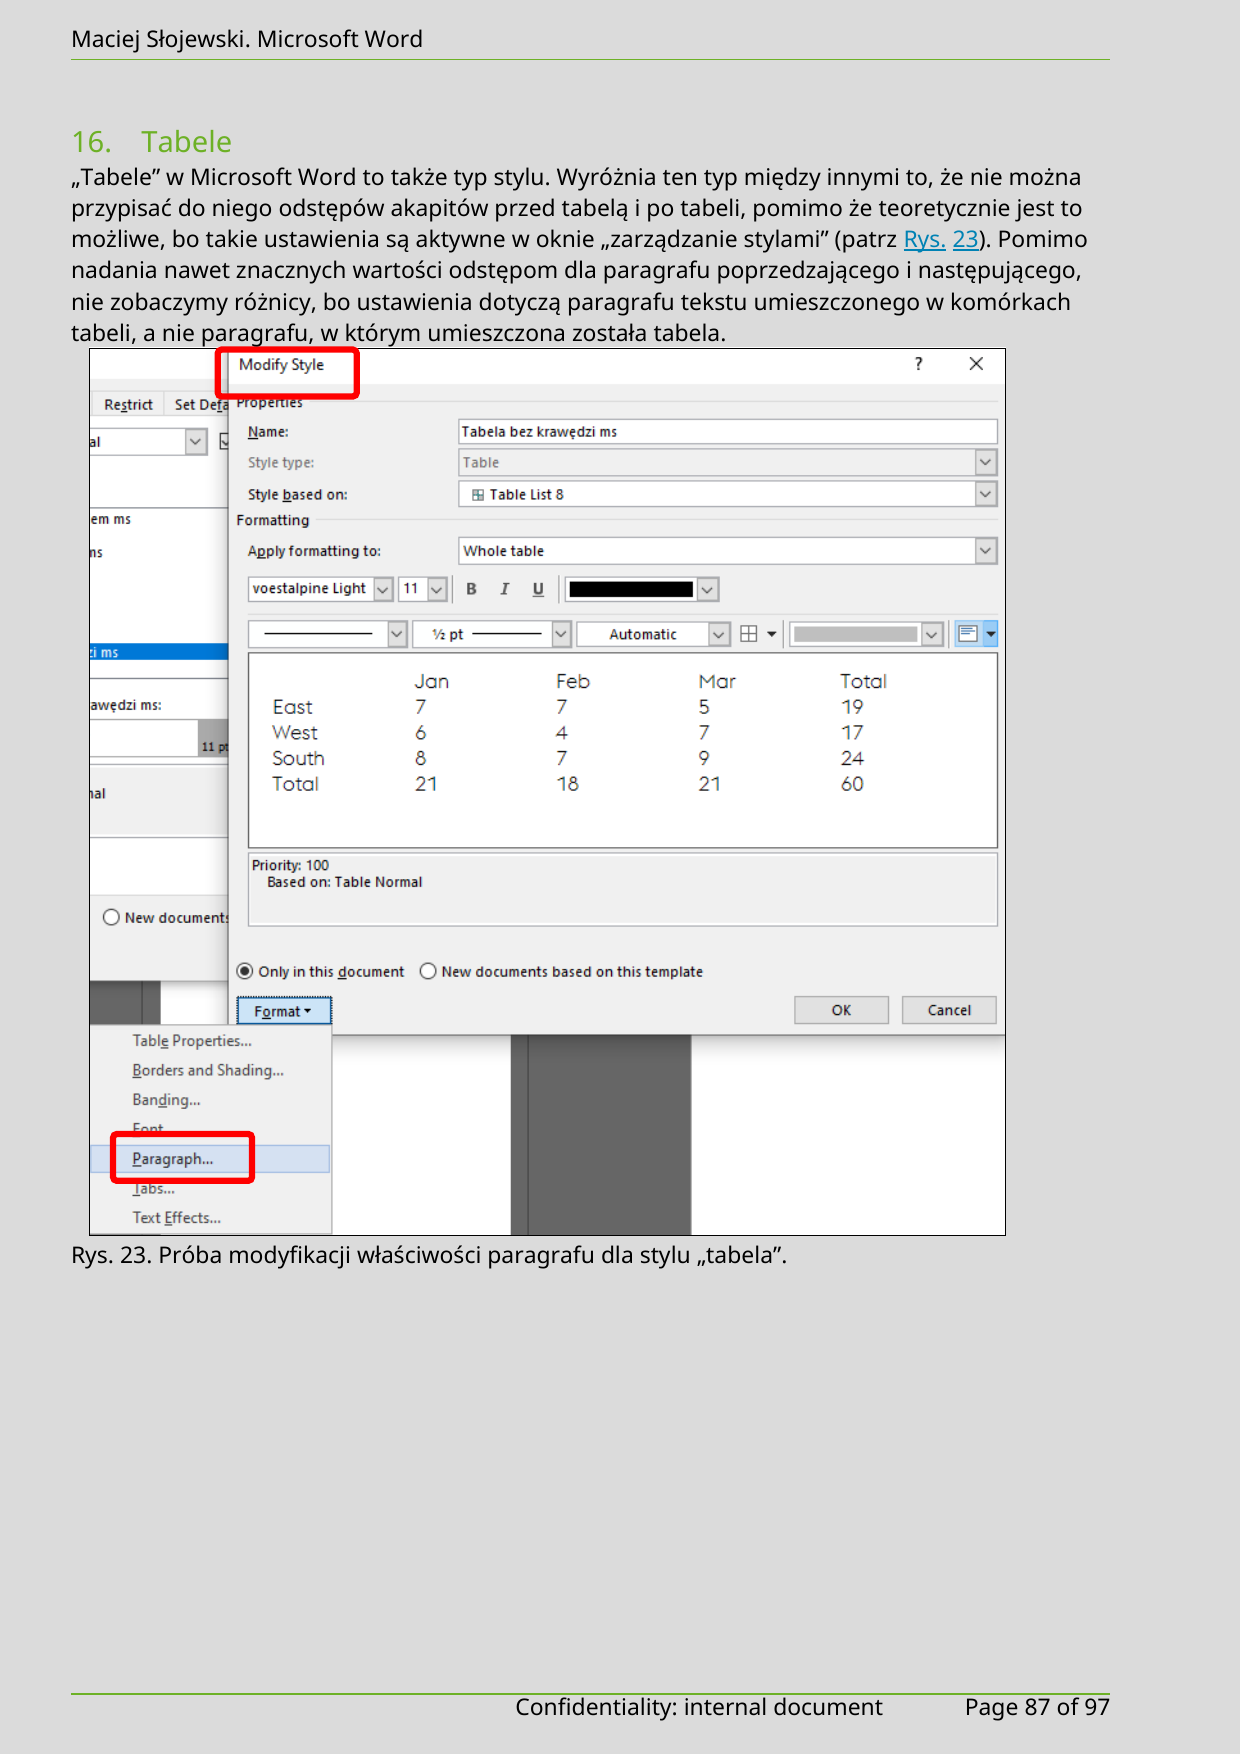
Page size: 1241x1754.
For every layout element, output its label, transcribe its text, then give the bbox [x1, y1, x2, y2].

picture [90, 349, 1005, 1235]
text Rys. 23. Próba modyfikacji właściwości paragrafu dla stylu „tabela”. [71, 1239, 1110, 1270]
picture [221, 353, 353, 393]
text „Tabele” w Microsoft Word to także typ stylu. Wyróżnia ten typ między innymi to, że nie można przypisać do niego odstępów akapitów przed tabelą i po tabeli, pomimo że teoretycznie jest to możliwe, bo takie ustawienia są aktywne w oknie „zarządzanie stylami” (patrz Rys. 23). Pomimo nadania nawet znacznych wartości odstępom dla paragrafu poprzedzającego i następującego, nie zobaczymy różnicy, bo ustawienia dotyczą paragrafu tekstu umieszczonego w komórkach tabeli, a nie paragrafu, w którym umieszczona została tabela. [71, 161, 1110, 348]
subtitle Tabele [71, 121, 1110, 161]
